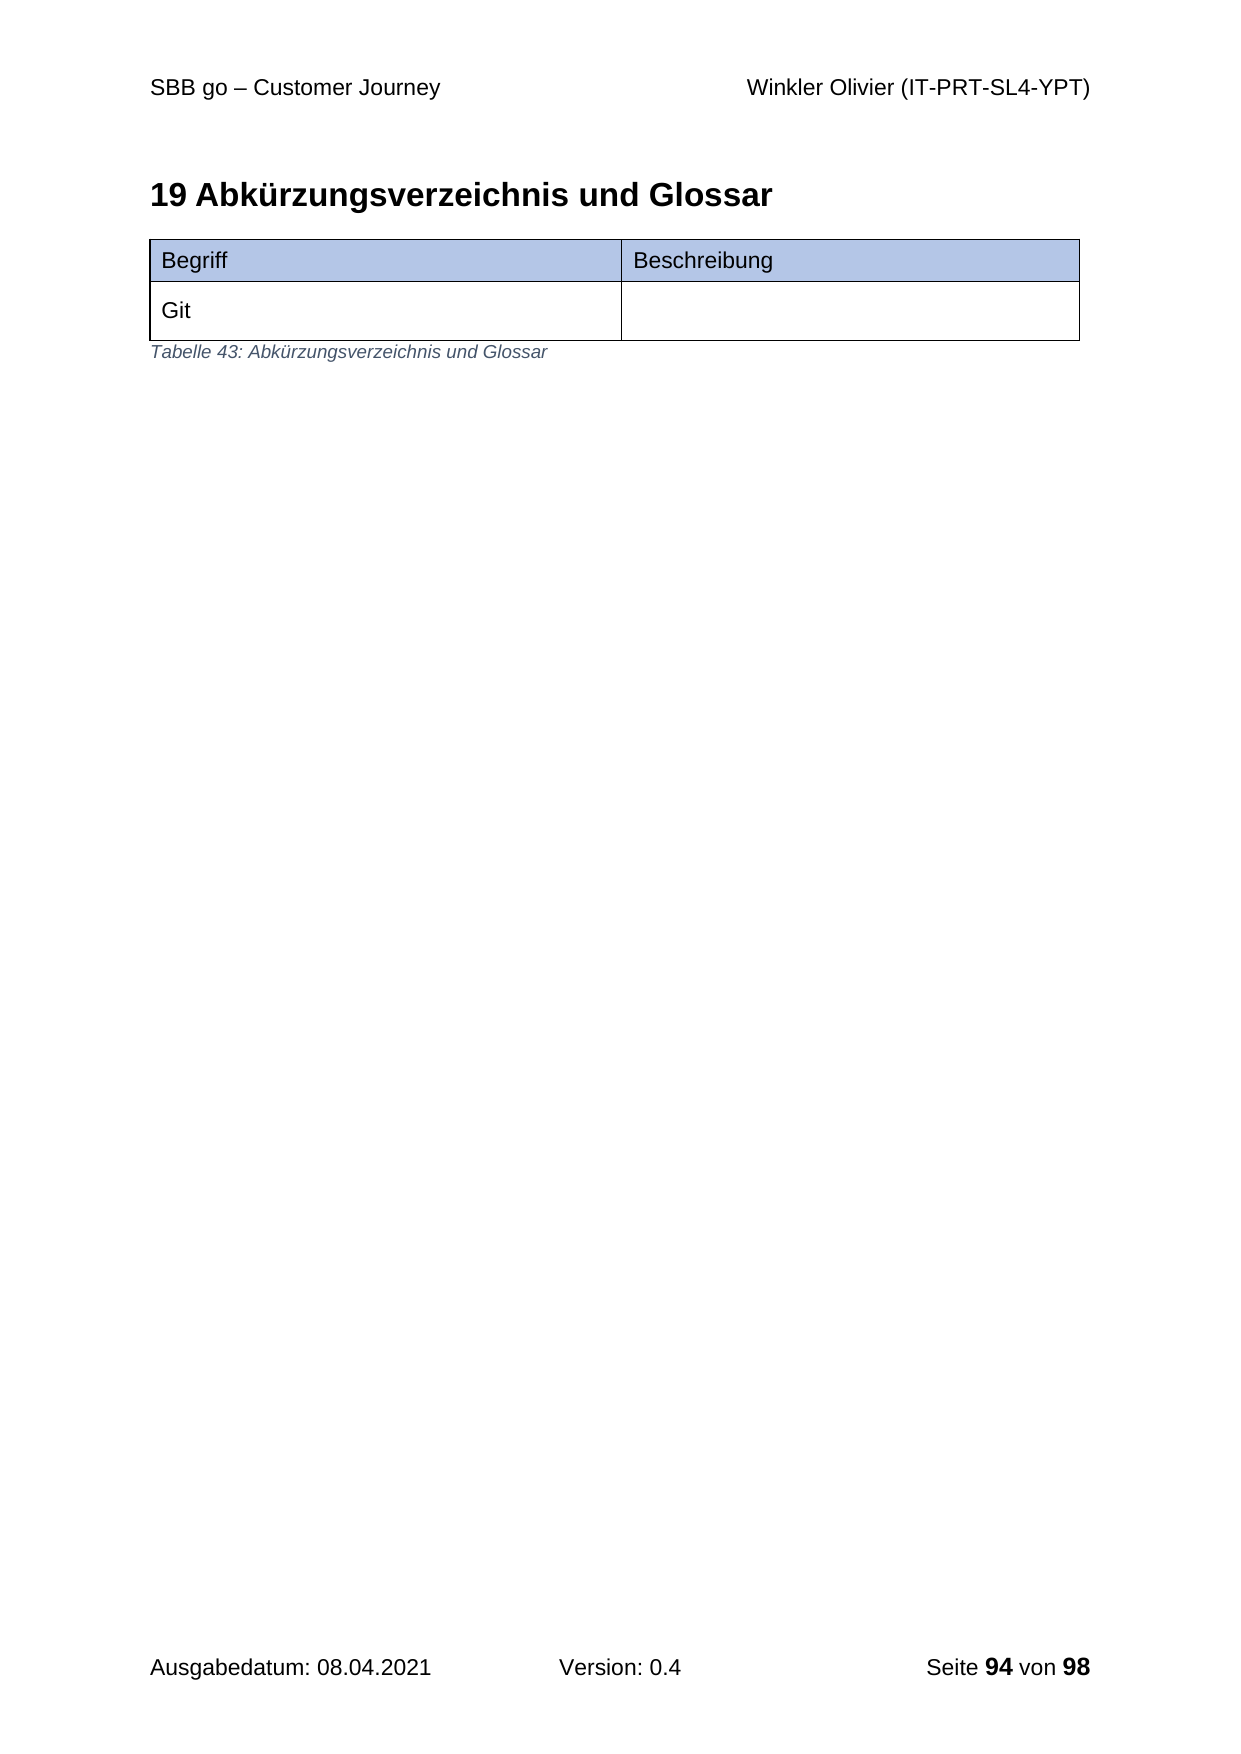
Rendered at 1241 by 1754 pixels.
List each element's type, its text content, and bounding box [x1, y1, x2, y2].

table_header Begriff [151, 240, 621, 281]
table_cell Git [151, 282, 621, 340]
table_cell [622, 282, 1079, 340]
subtitle Abkürzungsverzeichnis und Glossar [150, 175, 1090, 213]
text Tabelle 43: Abkürzungsverzeichnis und Glossar [150, 341, 1090, 362]
table_header Beschreibung [622, 240, 1079, 281]
